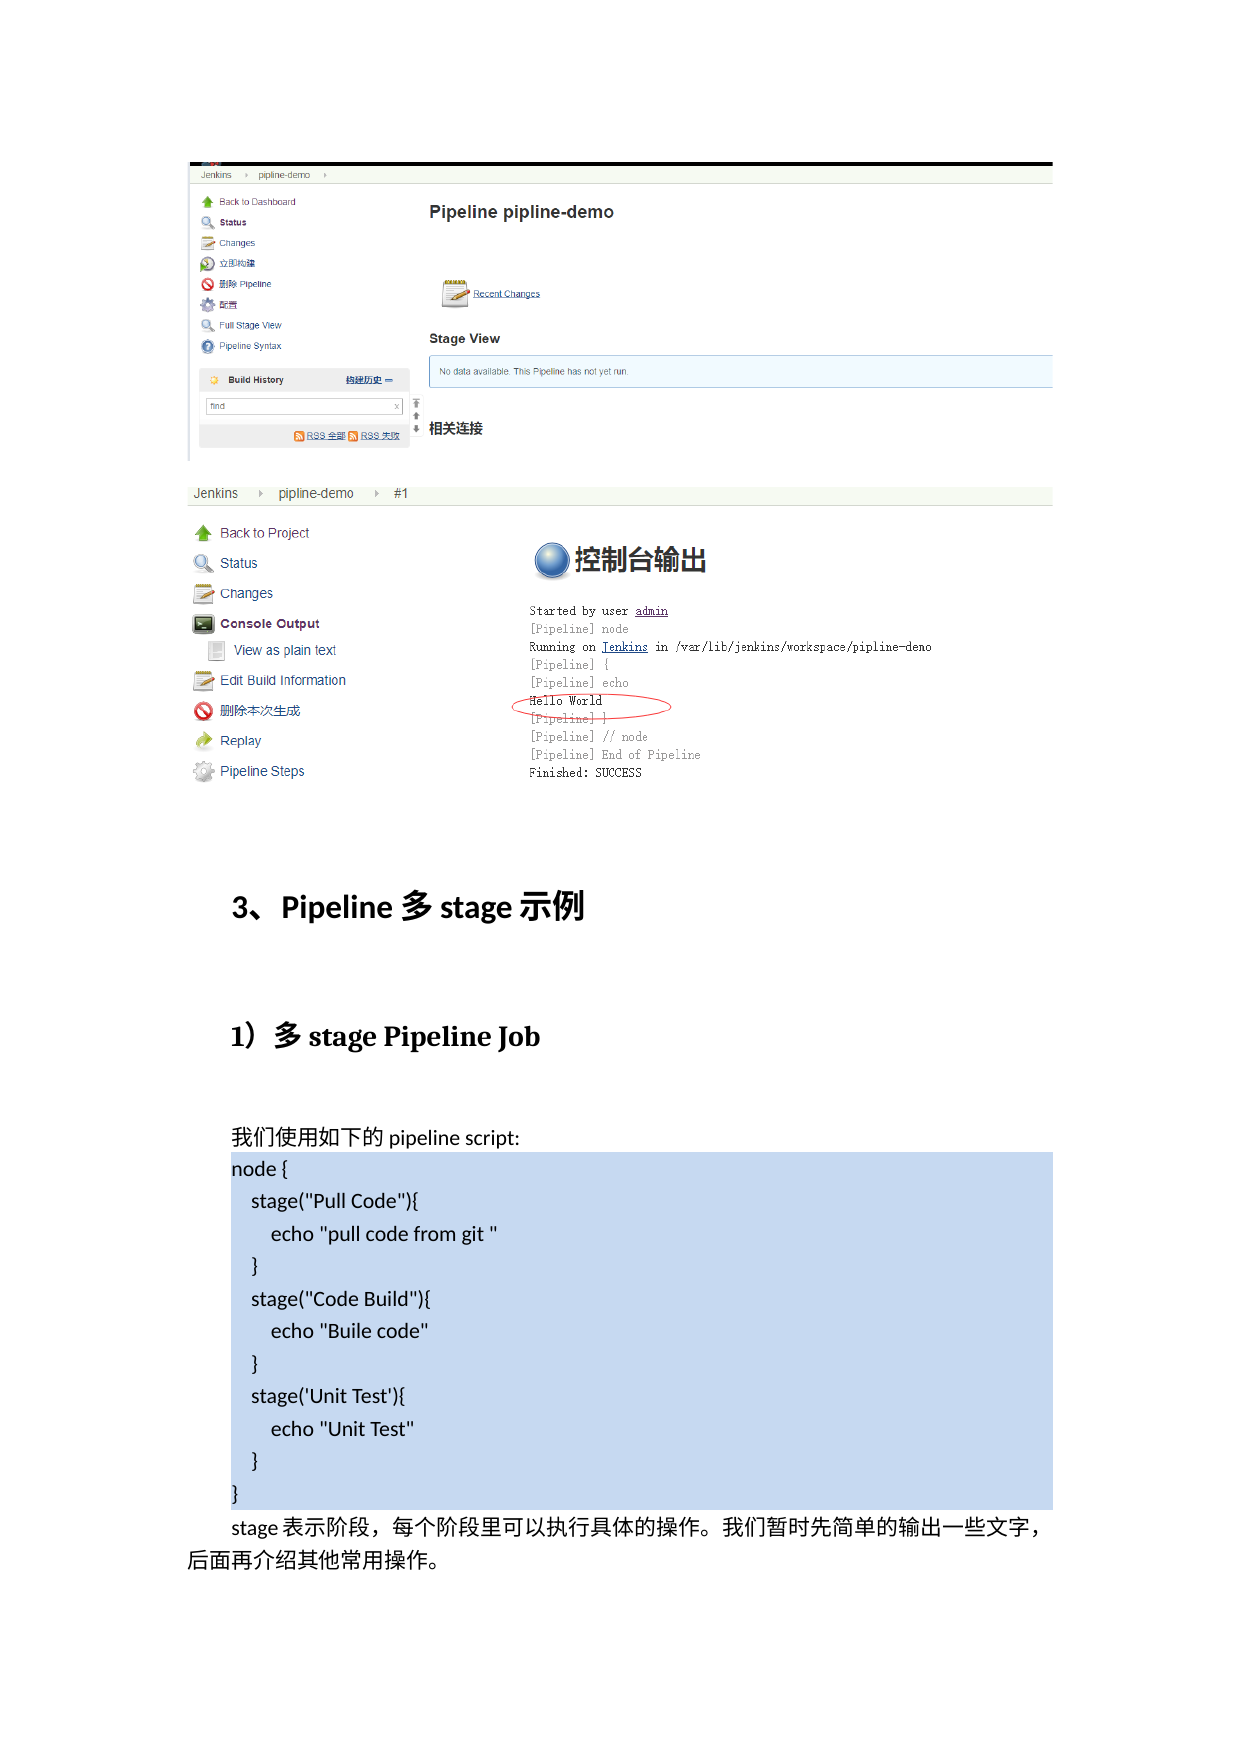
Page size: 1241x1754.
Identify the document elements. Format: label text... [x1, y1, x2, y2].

picture [187, 162, 1053, 461]
picture [187, 487, 1053, 814]
text node { [231, 1152, 1053, 1185]
text } [231, 1250, 1053, 1282]
text } [231, 1347, 1053, 1380]
text echo "pull code from git " [231, 1217, 1053, 1250]
text stage("Code Build"){ [231, 1282, 1053, 1315]
text stage("Pull Code"){ [231, 1185, 1053, 1217]
subtitle 3、Pipeline多stage示例 [187, 872, 1053, 937]
text stage('Unit Test'){ [231, 1380, 1053, 1412]
text echo "Buile code" [231, 1315, 1053, 1347]
subtitle 1）多stage Pipeline Job [187, 1001, 1053, 1066]
text echo "Unit Test" [231, 1412, 1053, 1445]
text 我们使用如下的pipeline script: [187, 1120, 1053, 1152]
text } [231, 1477, 1053, 1510]
text stage表示阶段，每个阶段里可以执行具体的操作。我们暂时先简单的输出一些文字，后面再介绍其他常用操作。 [187, 1510, 1053, 1575]
text } [231, 1445, 1053, 1477]
